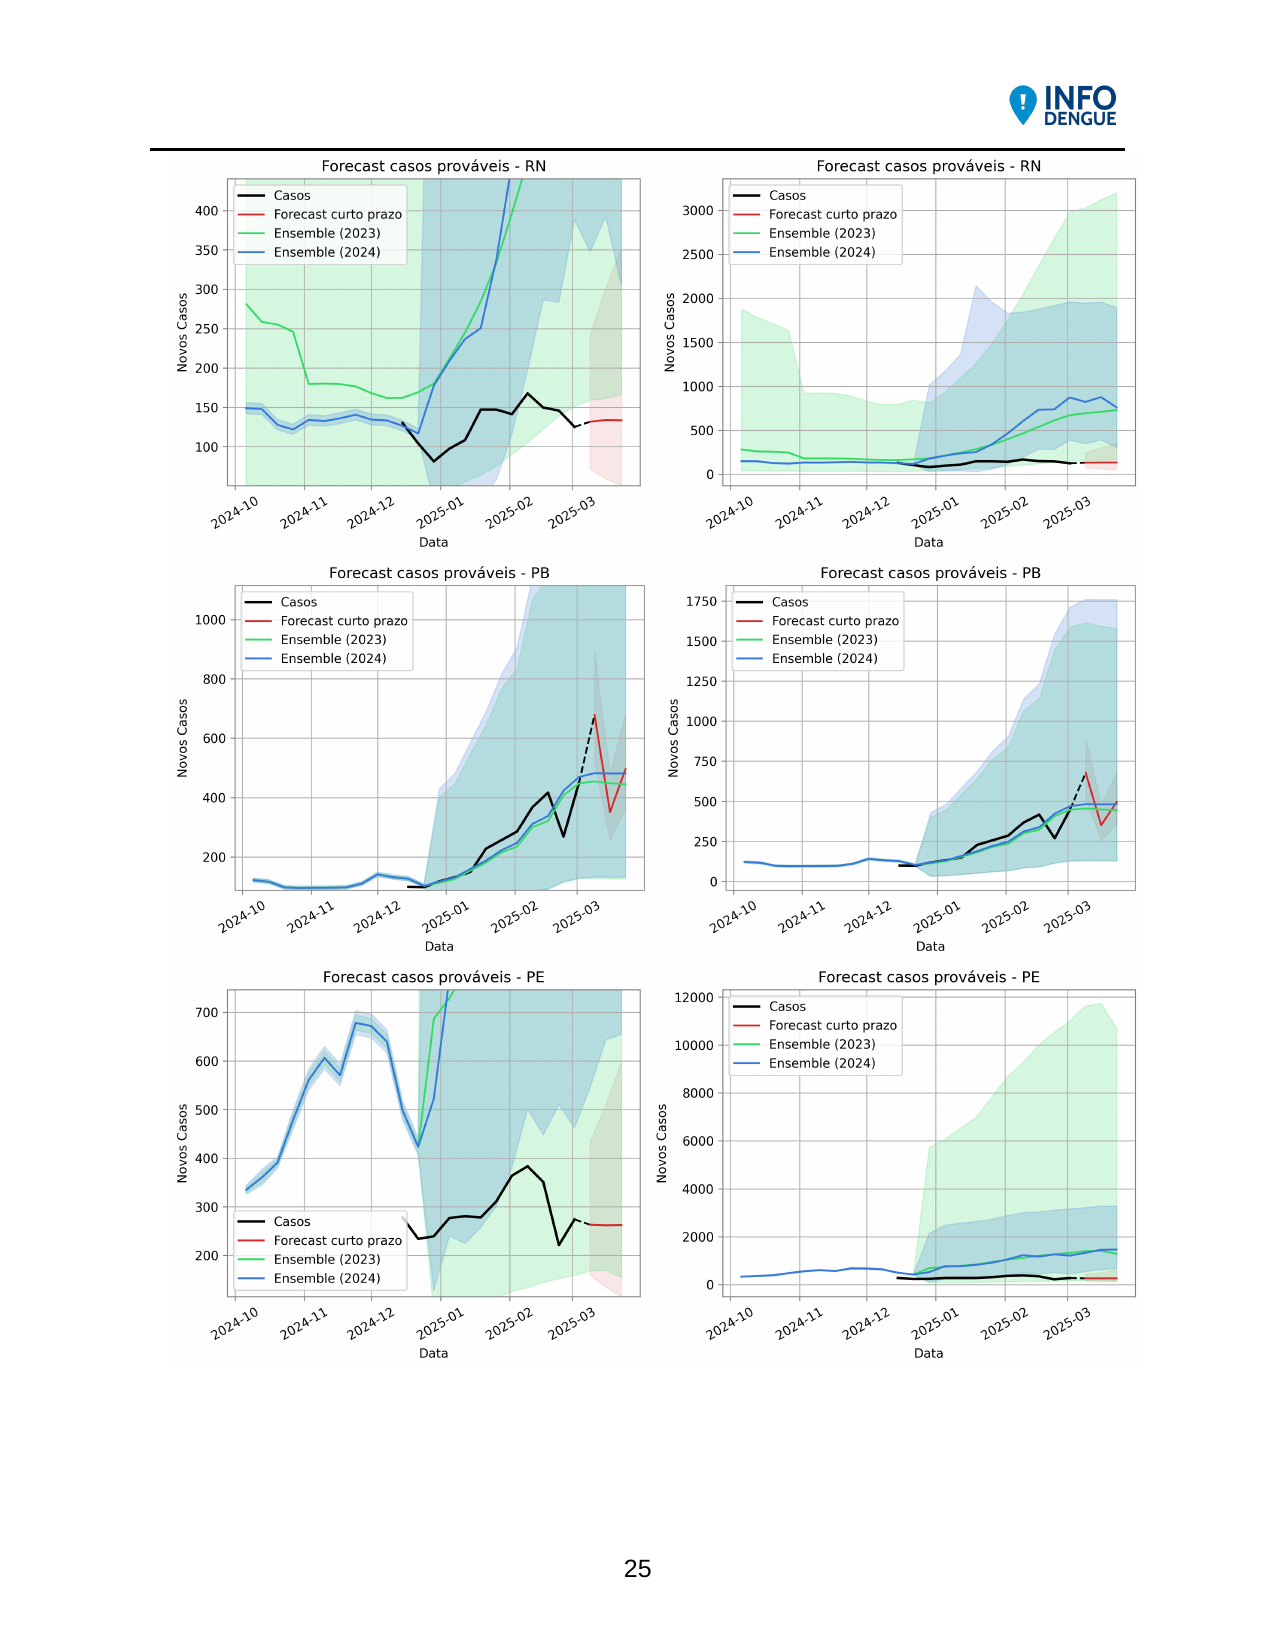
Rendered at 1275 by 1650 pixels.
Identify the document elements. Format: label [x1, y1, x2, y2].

picture [168, 150, 1144, 1369]
picture [1000, 75, 1125, 136]
